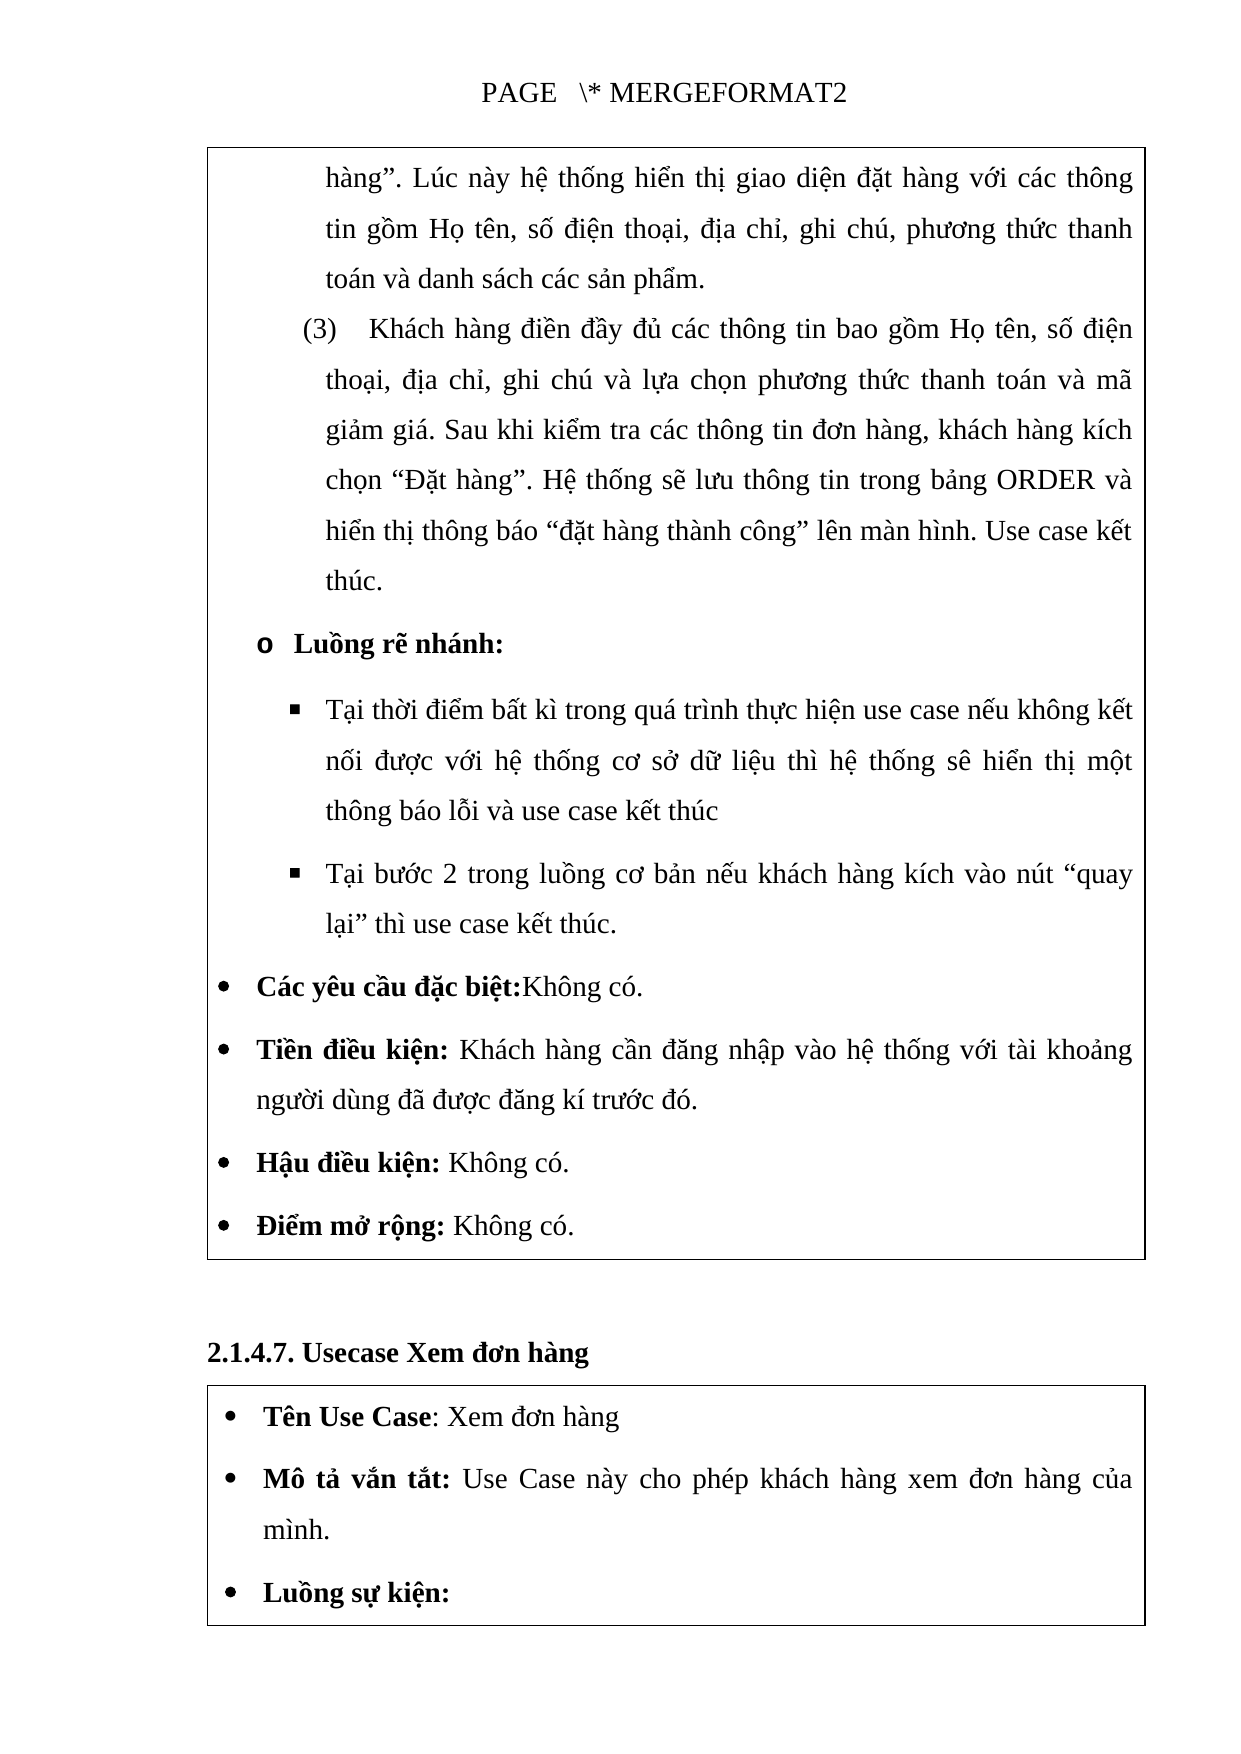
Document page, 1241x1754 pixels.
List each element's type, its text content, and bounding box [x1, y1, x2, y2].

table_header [208, 1386, 1144, 1625]
subtitle 2.1.4.7. Usecase Xem đơn hàng [207, 1335, 1122, 1368]
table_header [208, 148, 1144, 1258]
